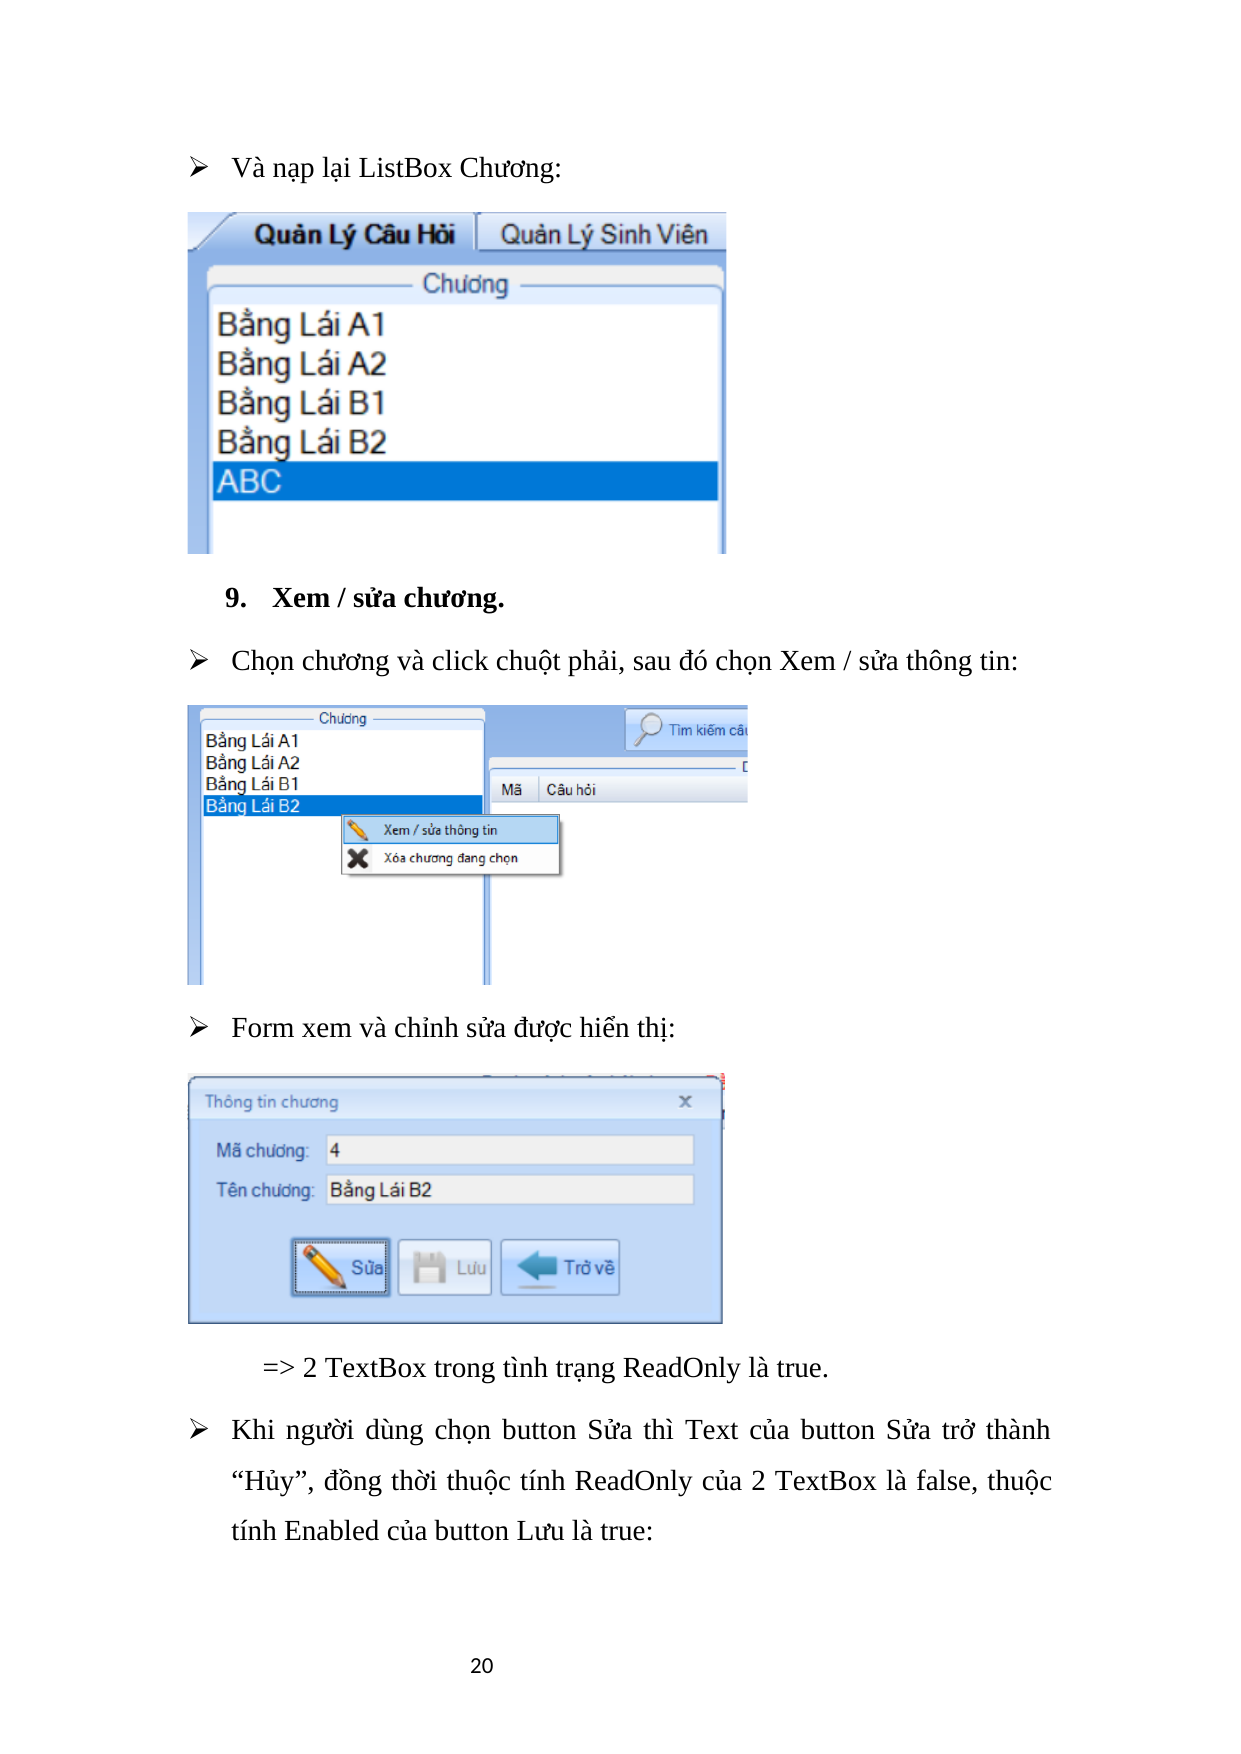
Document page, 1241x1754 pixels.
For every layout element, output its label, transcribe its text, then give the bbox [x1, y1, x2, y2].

subtitle Xem / sửa chương. [225, 580, 1053, 613]
list Chọn chương và click chuột phải, sau đó chọn Xem / sửa thông tin: [187, 643, 1053, 676]
text => 2 TextBox trong tình trạng ReadOnly là true. [187, 1350, 1053, 1383]
list Khi người dùng chọn button Sửa thì Text của button Sửa trở thành “Hủy”, đồng thời thuộc tính ReadOnly của 2 TextBox là false, thuộc tính Enabled của button Lưu là true: [187, 1412, 1053, 1547]
picture [187, 212, 727, 554]
list Form xem và chỉnh sửa được hiển thị: [187, 1011, 1053, 1044]
list Và nạp lại ListBox Chương: [187, 150, 1053, 184]
picture [187, 1073, 725, 1324]
picture [187, 705, 748, 985]
